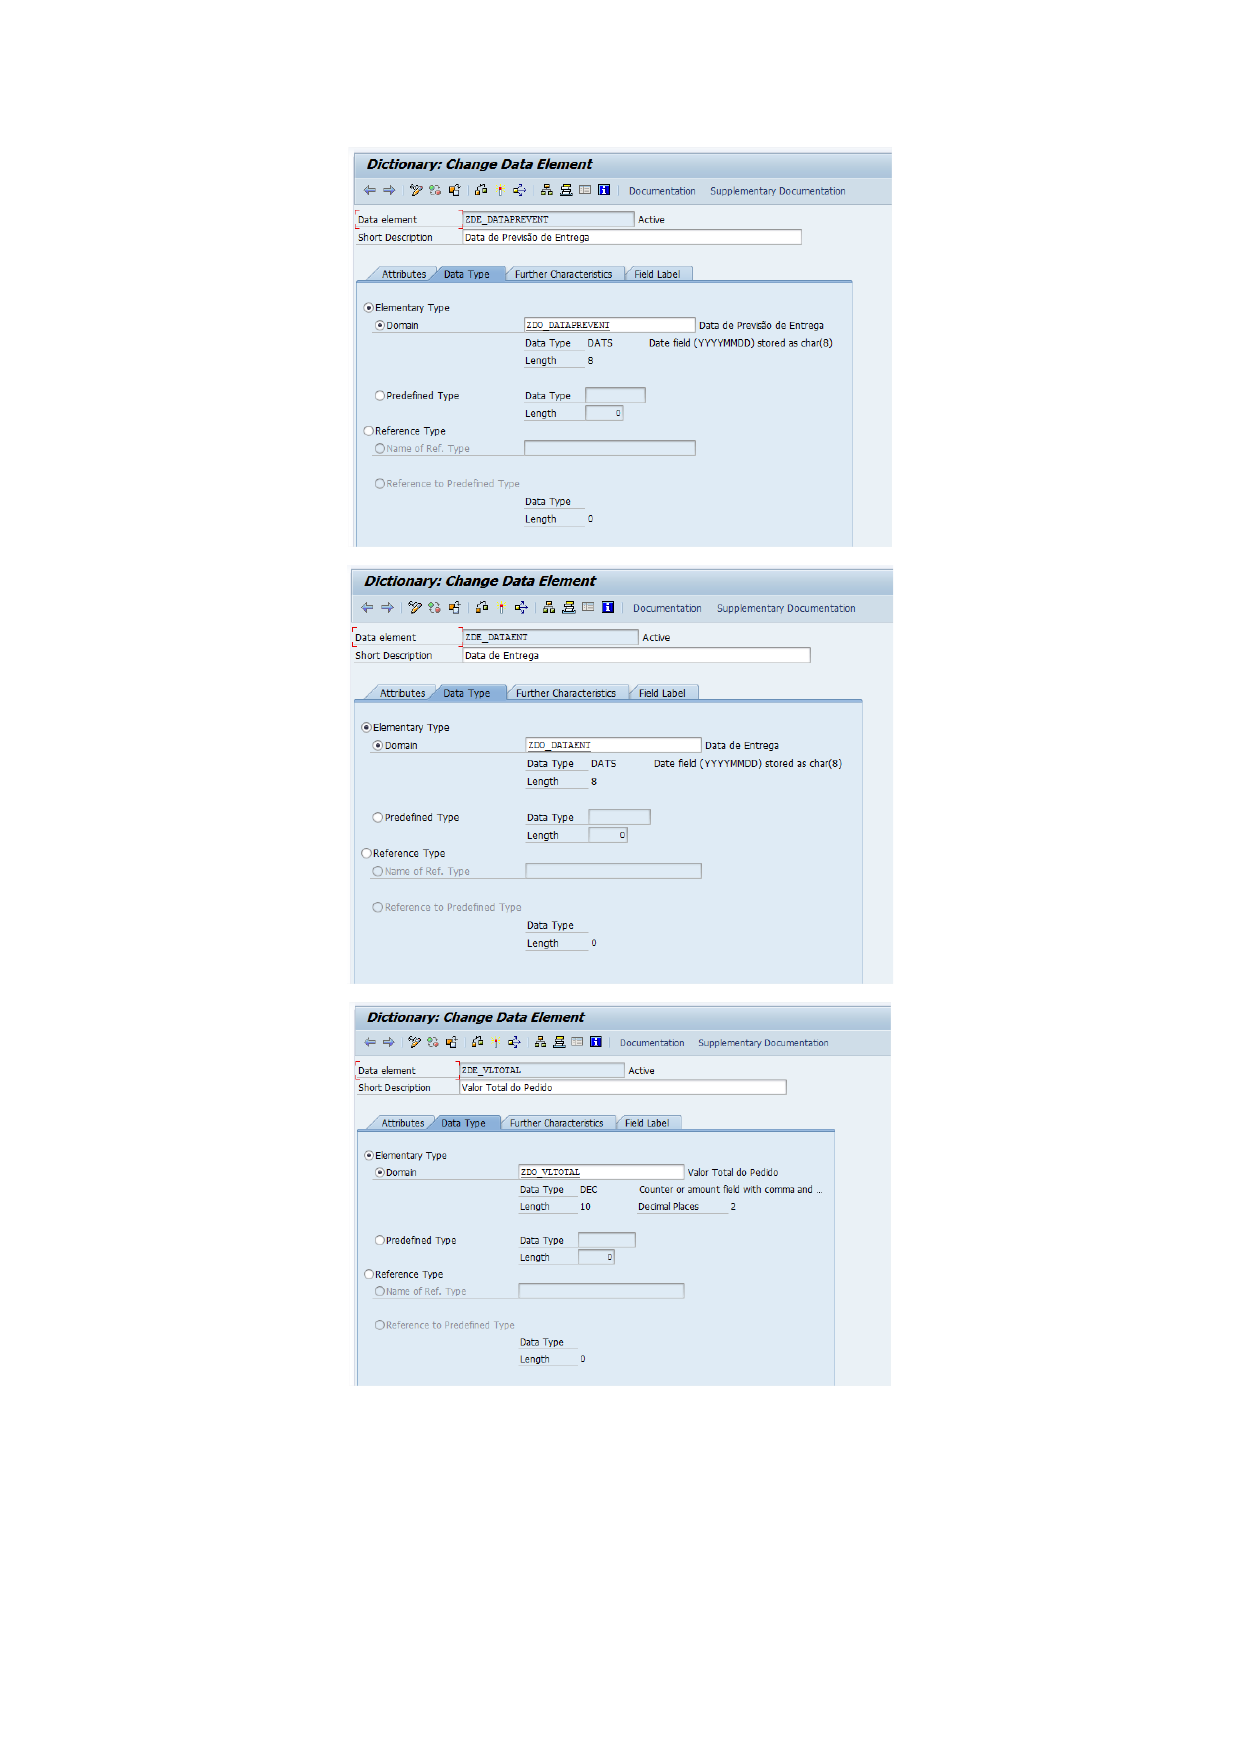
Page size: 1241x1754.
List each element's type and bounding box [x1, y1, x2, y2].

picture [347, 565, 894, 984]
picture [348, 147, 892, 547]
picture [349, 1002, 891, 1386]
